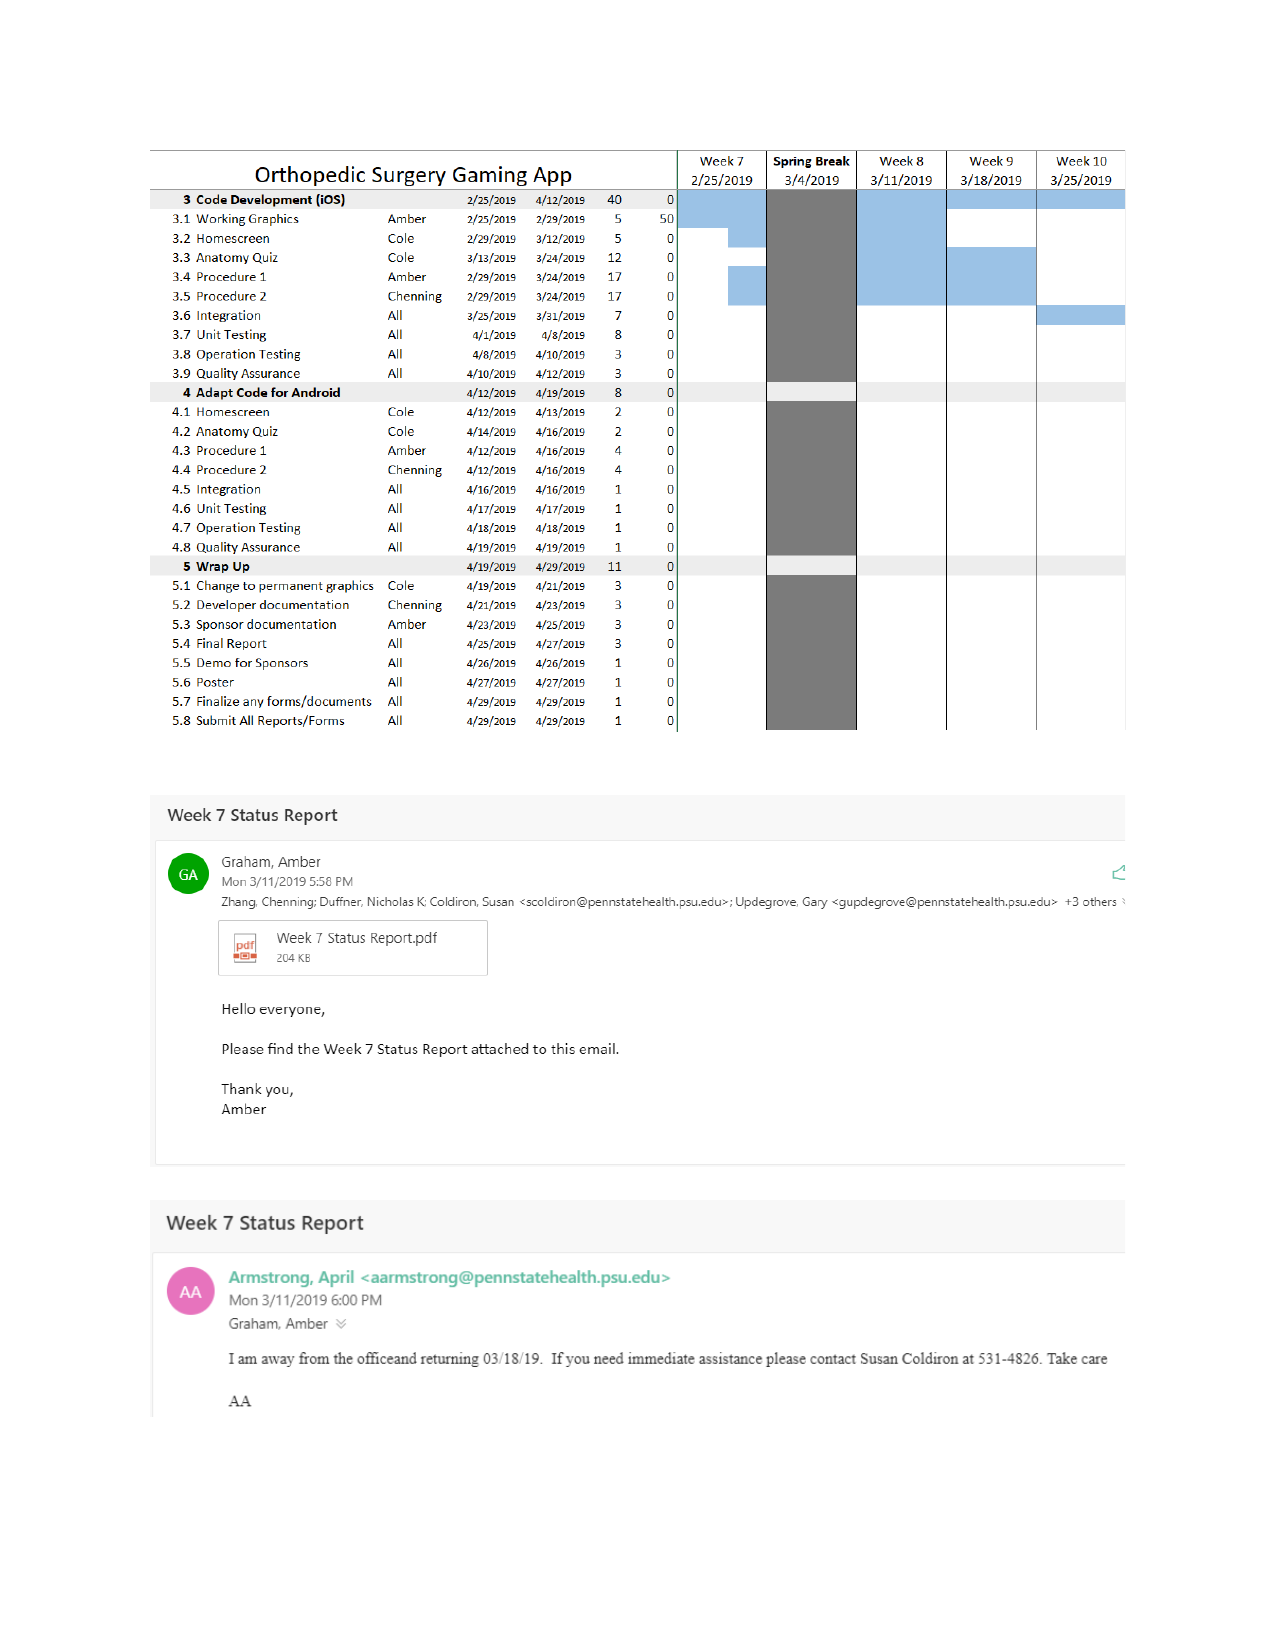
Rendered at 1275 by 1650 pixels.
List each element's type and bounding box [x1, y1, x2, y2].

picture [150, 1200, 1125, 1417]
picture [150, 150, 1125, 732]
picture [150, 795, 1125, 1167]
